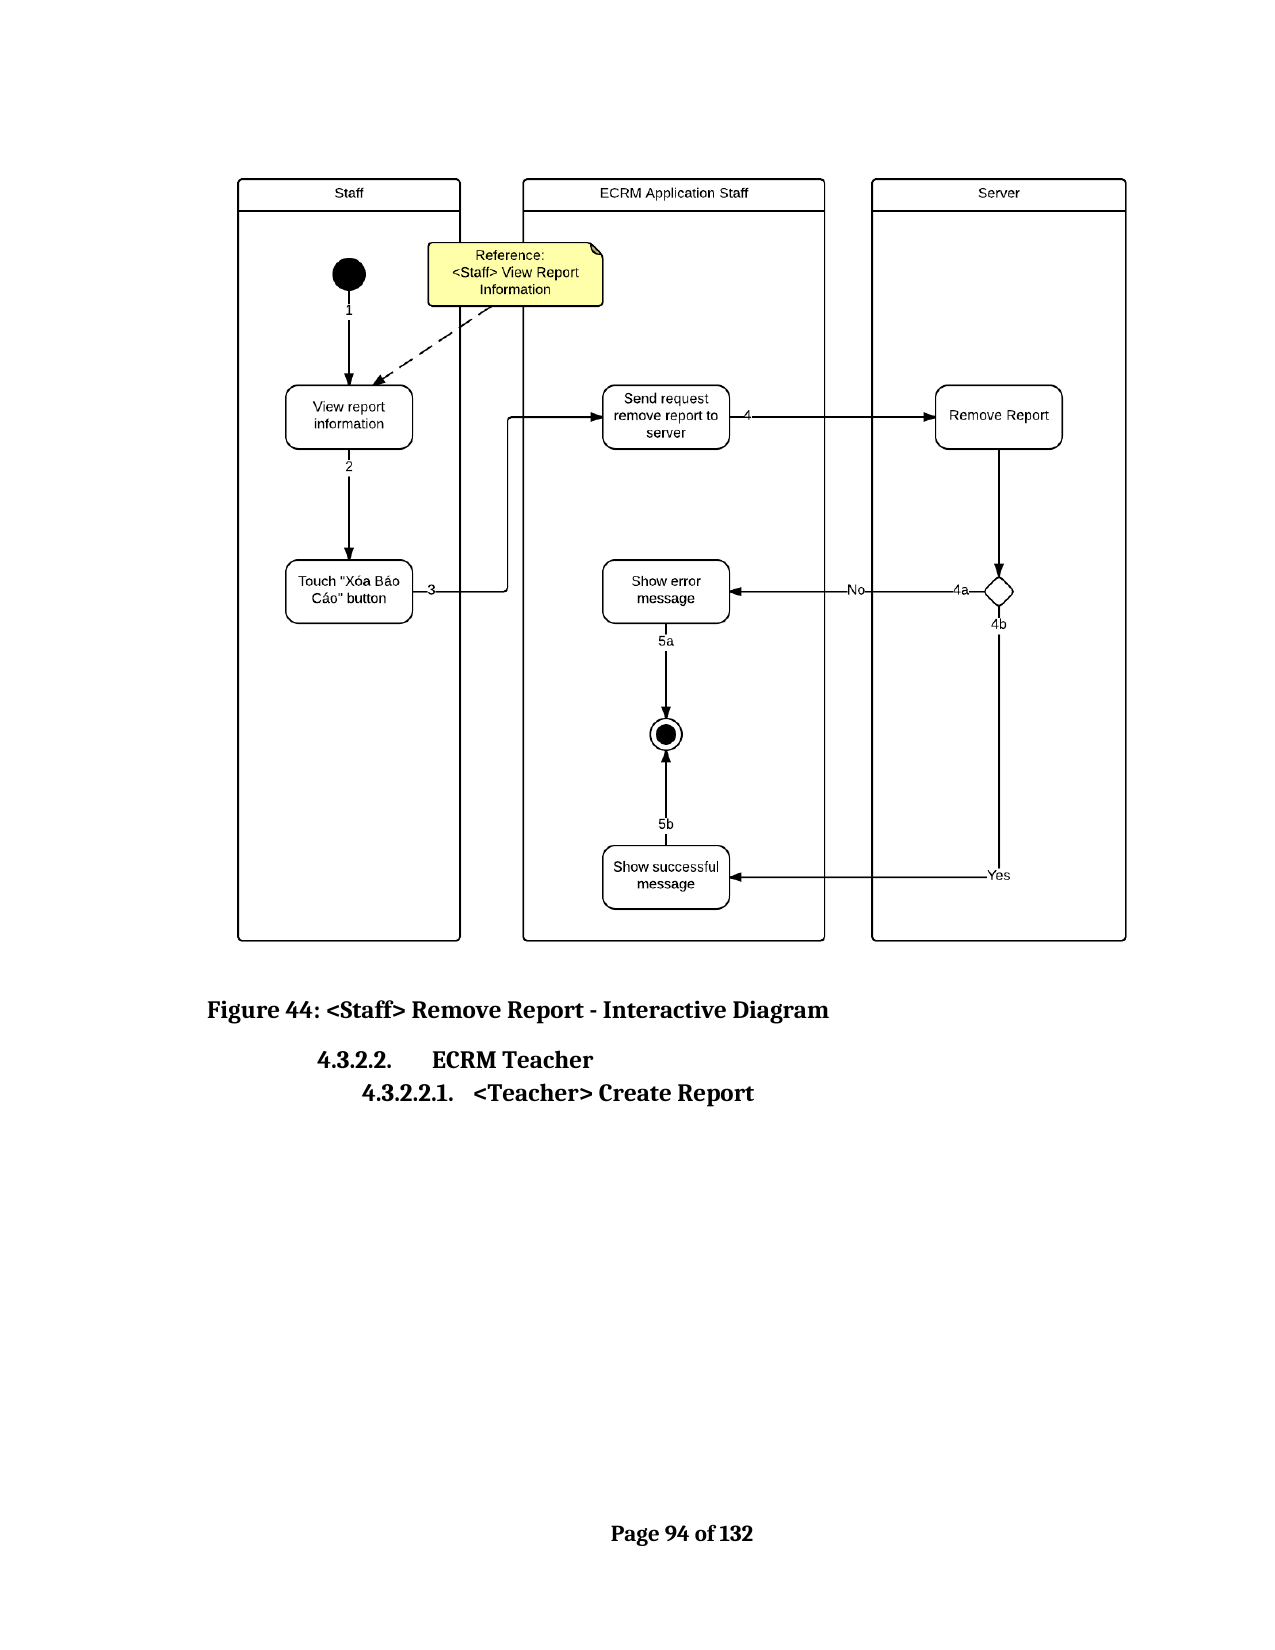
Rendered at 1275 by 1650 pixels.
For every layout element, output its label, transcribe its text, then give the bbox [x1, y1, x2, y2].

text Figure 44: <Staff> Remove Report - Interactive Diagram [207, 996, 1157, 1025]
picture [206, 147, 1157, 972]
list ECRM Teacher [317, 1046, 1157, 1074]
list <Teacher> Create Report [454, 1079, 1157, 1107]
